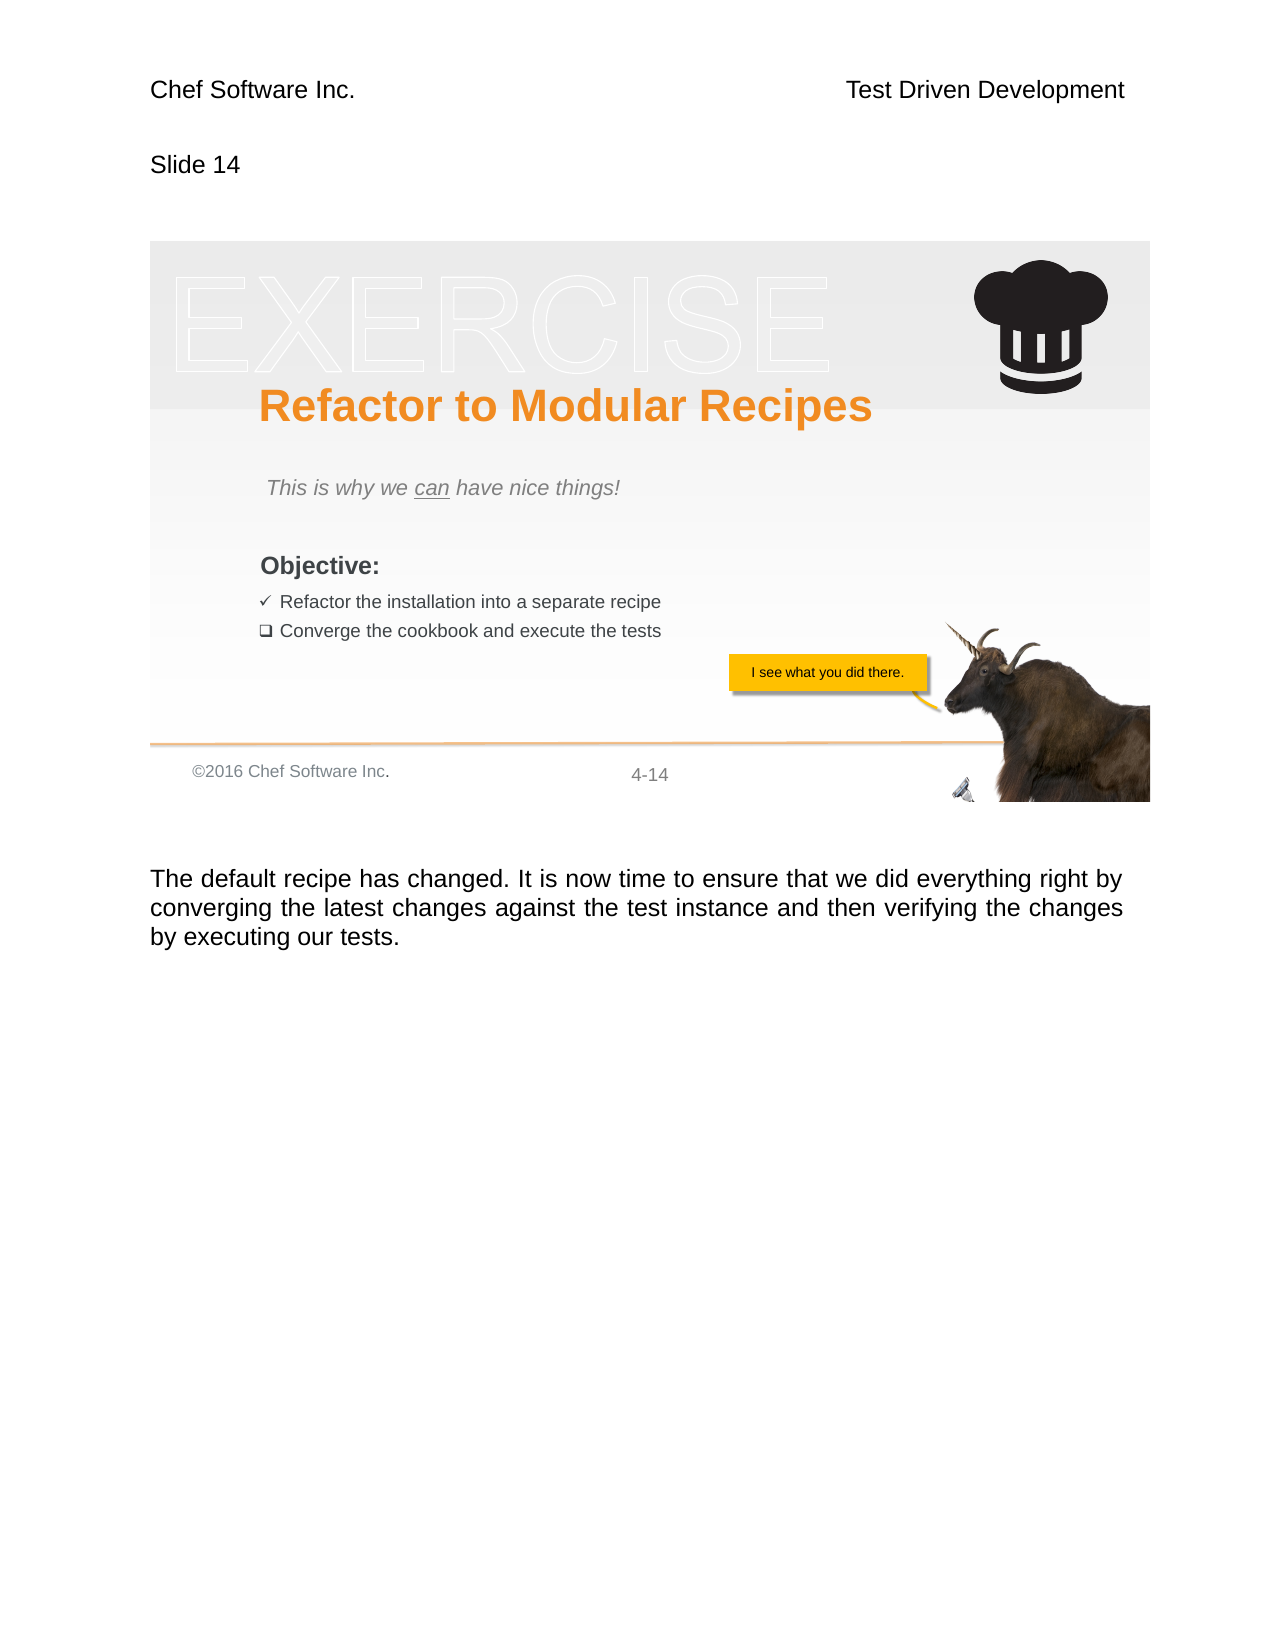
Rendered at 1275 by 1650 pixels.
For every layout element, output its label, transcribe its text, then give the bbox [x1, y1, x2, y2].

text Slide 14 [150, 150, 1125, 179]
text The default recipe has changed. It is now time to ensure that we did everything right by converging the latest changes against the test instance and then verifying the changes by executing our tests. [150, 864, 1125, 950]
